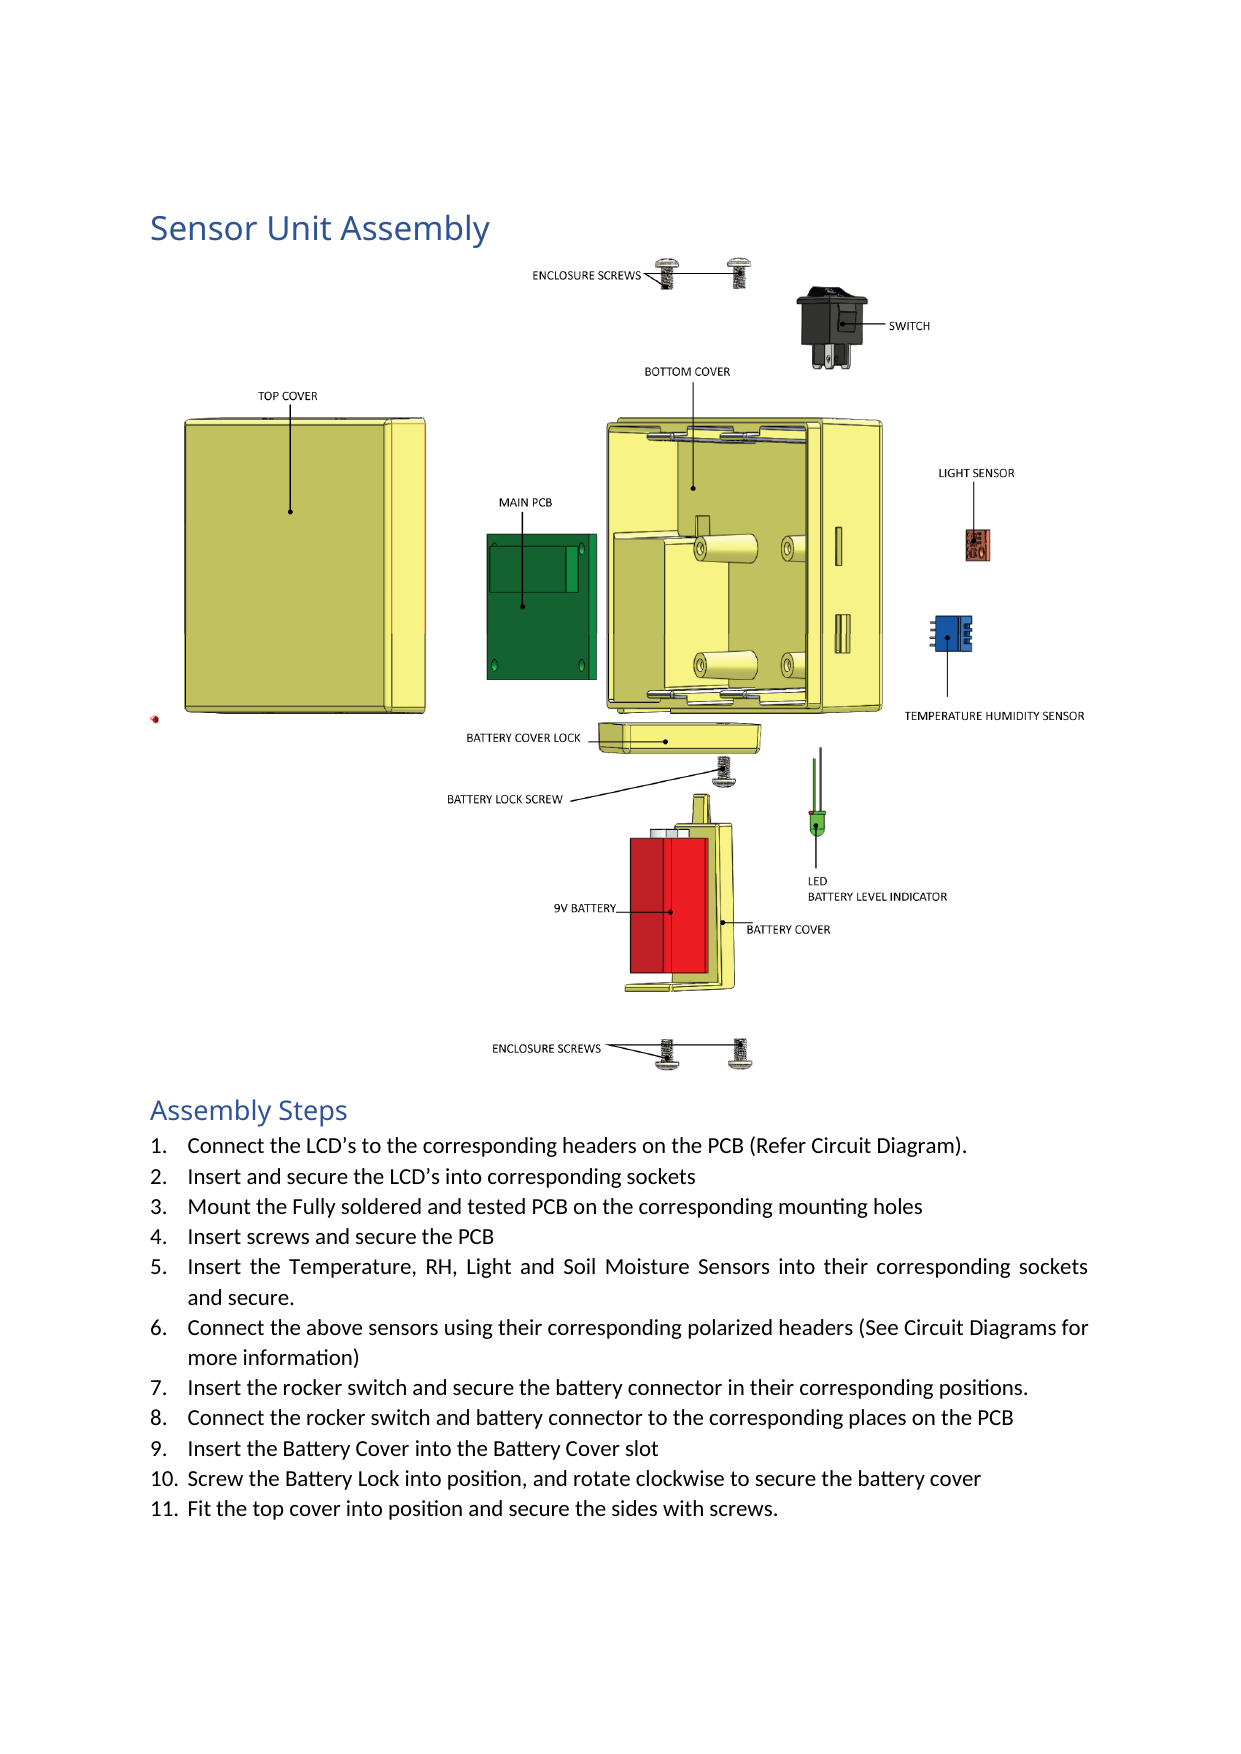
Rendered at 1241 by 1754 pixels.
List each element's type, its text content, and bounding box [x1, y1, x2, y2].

list Connect the rocker switch and battery connector to the corresponding places on the PCB [150, 1403, 1090, 1431]
list Screw the Battery Lock into position, and rotate clockwise to secure the battery cover [150, 1464, 1090, 1492]
list Fit the top cover into position and secure the sides with screws. [150, 1494, 1090, 1522]
list Insert the Battery Cover into the Battery Cover slot [150, 1434, 1090, 1462]
list Insert and secure the LCD’s into corresponding sockets [150, 1162, 1090, 1190]
subtitle Assembly Steps [150, 1092, 1090, 1129]
list Insert screws and secure the PCB [150, 1222, 1090, 1250]
list Connect the above sensors using their corresponding polarized headers (See Circuit Diagrams for more information) [150, 1313, 1090, 1371]
list Mount the Fully soldered and tested PCB on the corresponding mounting holes [150, 1192, 1090, 1220]
picture [150, 254, 1091, 1073]
list Insert the Temperature, RH, Light and Soil Moisture Sensors into their corresponding sockets and secure. [150, 1252, 1090, 1311]
list Insert the rocker switch and secure the battery connector in their corresponding positions. [150, 1373, 1090, 1401]
subtitle Sensor Unit Assembly [150, 205, 1090, 251]
list Connect the LCD’s to the corresponding headers on the PCB (Refer Circuit Diagram). [150, 1132, 1090, 1159]
